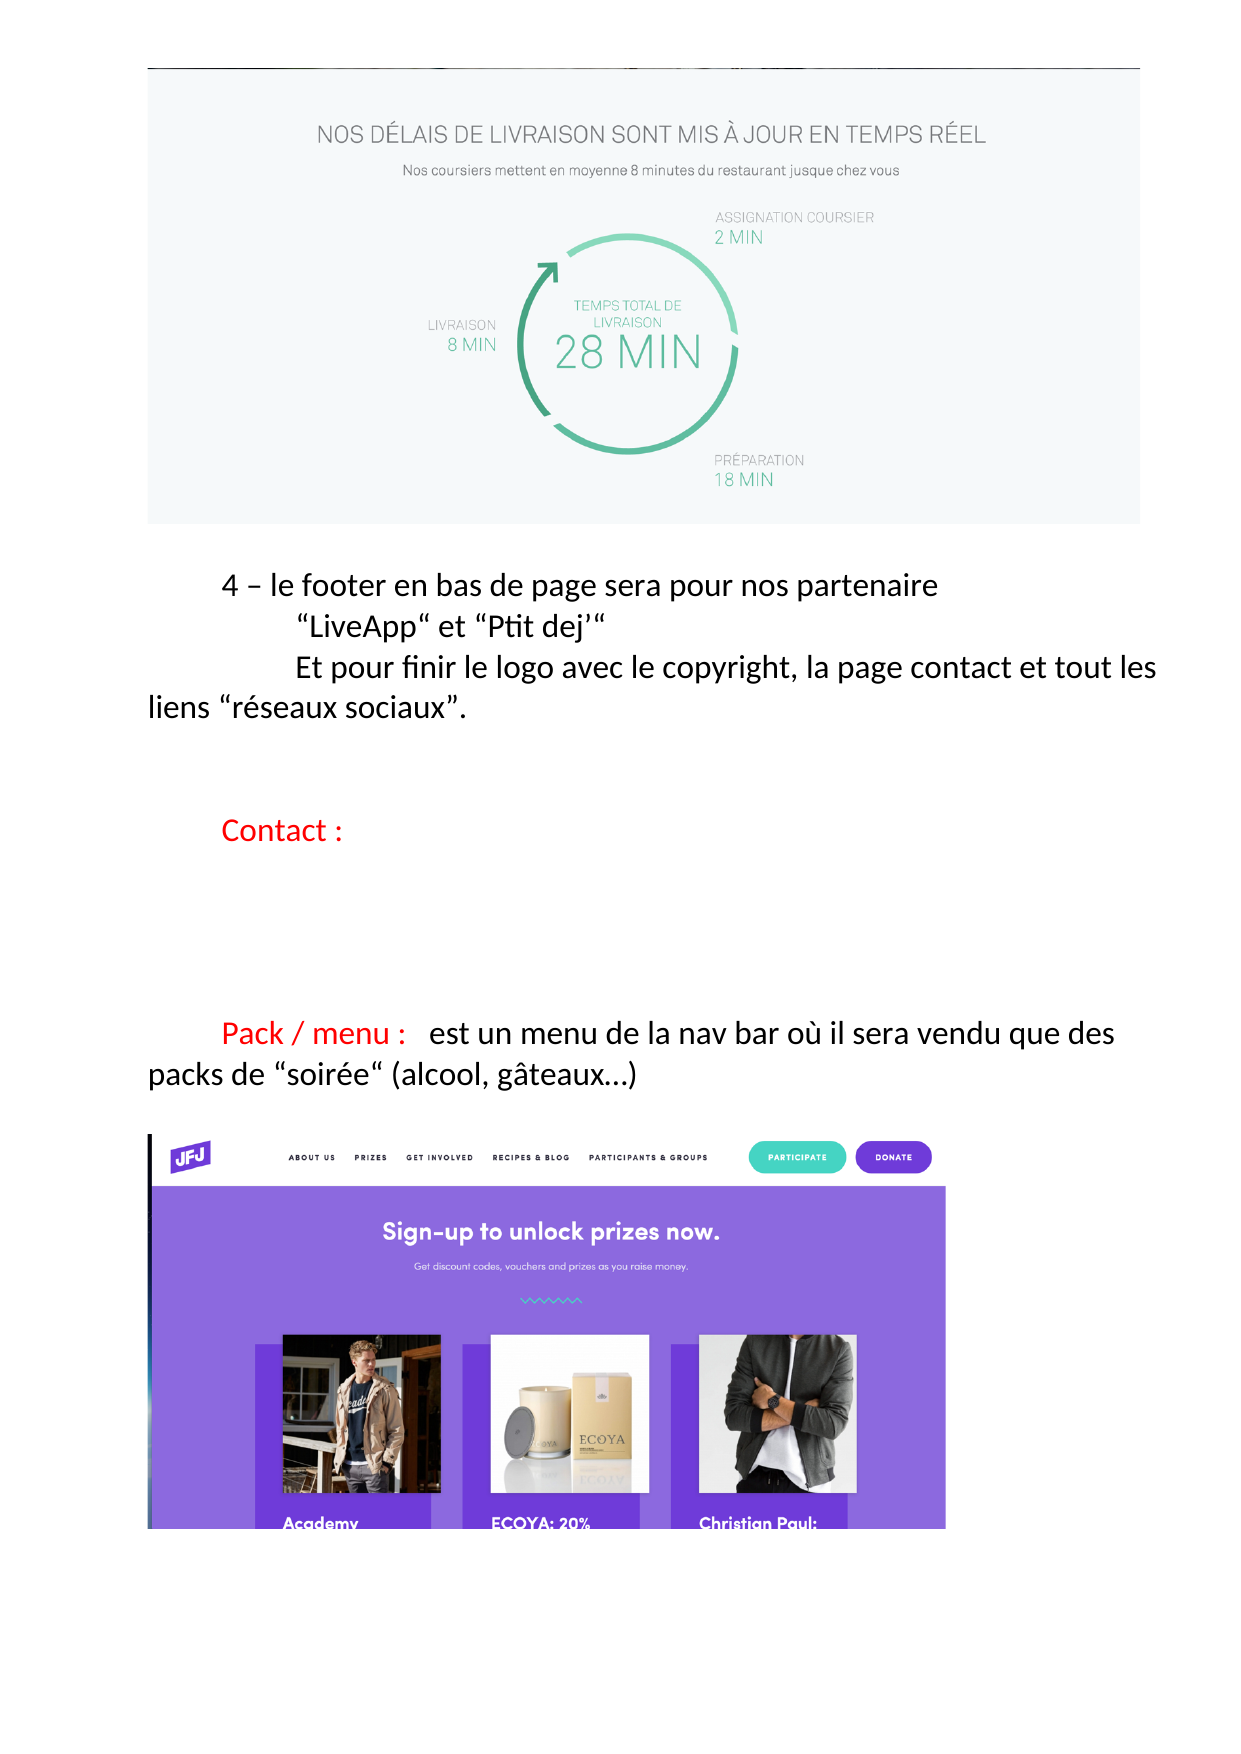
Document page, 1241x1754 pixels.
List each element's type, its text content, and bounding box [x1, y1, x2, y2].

text Et pour finir le logo avec le copyright, la page contact et tout les liens “réseaux sociaux”. [148, 646, 1167, 727]
text “LiveApp“ et “Ptit dej’“ [148, 605, 1167, 646]
text Contact : [148, 809, 1167, 849]
picture [147, 1134, 946, 1529]
text Pack / menu : est un menu de la nav bar où il sera vendu que des packs de “soirée“ (alcool, gâteaux…) [148, 1012, 1167, 1094]
text 4 – le footer en bas de page sera pour nos partenaire [148, 564, 1167, 605]
picture [147, 68, 1141, 524]
